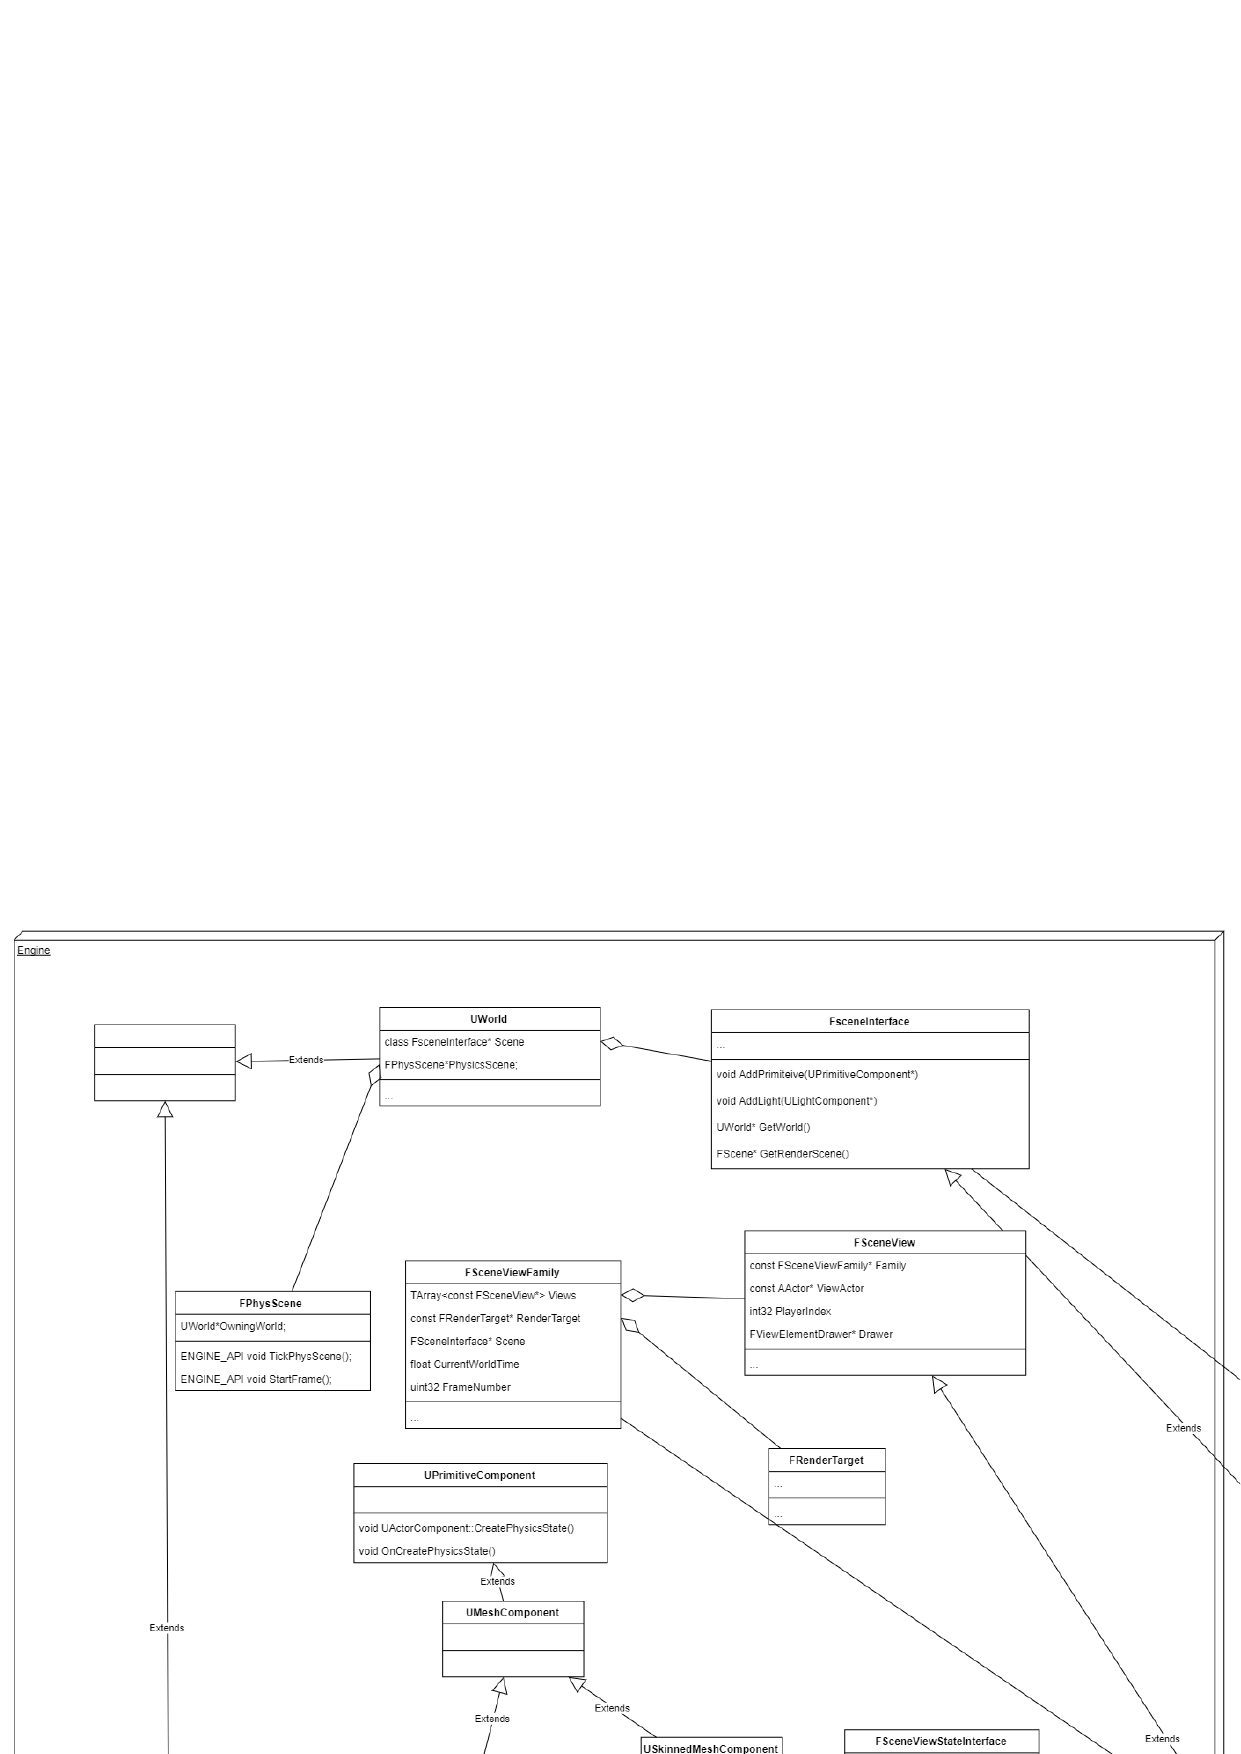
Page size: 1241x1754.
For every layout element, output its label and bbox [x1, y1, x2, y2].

picture [0, 922, 1241, 1754]
